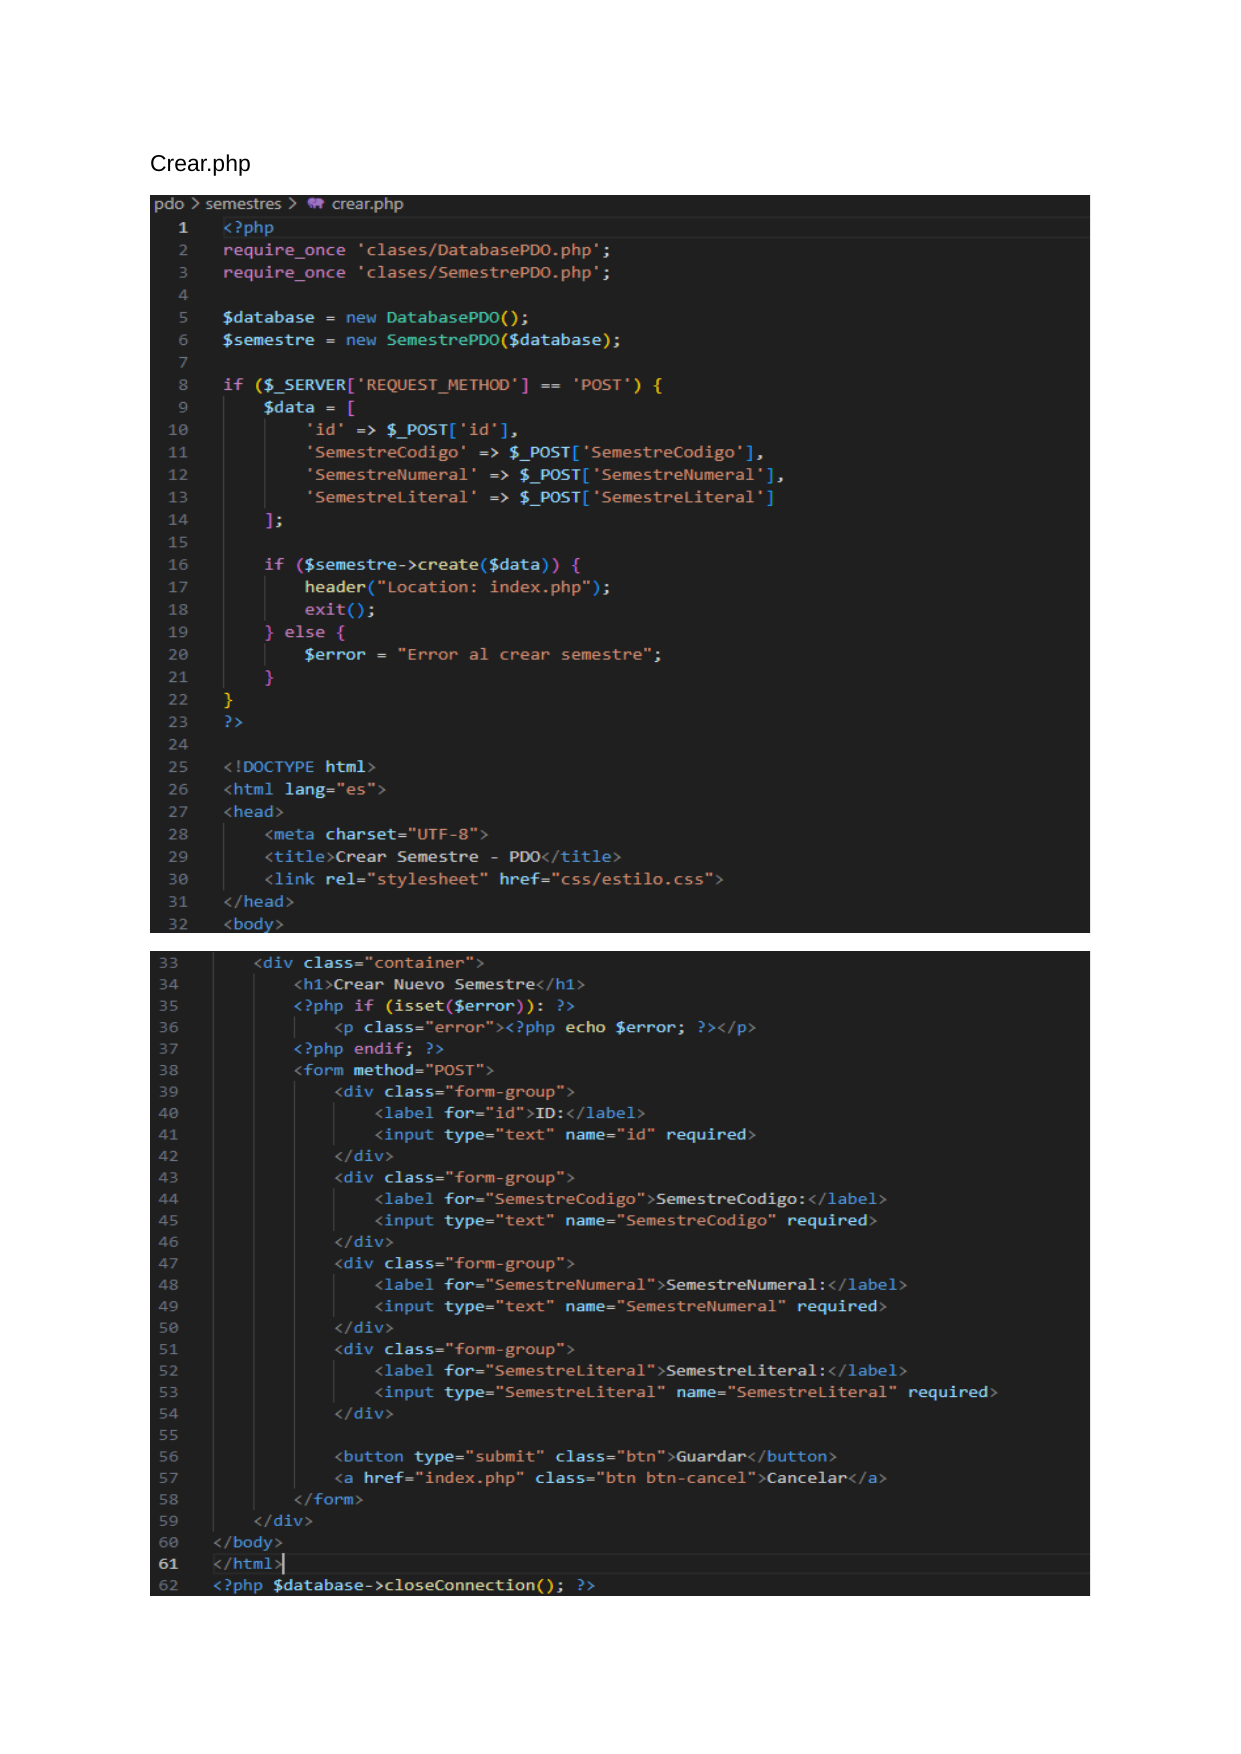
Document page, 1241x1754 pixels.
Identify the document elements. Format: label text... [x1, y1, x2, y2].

text Crear.php [150, 150, 1090, 176]
